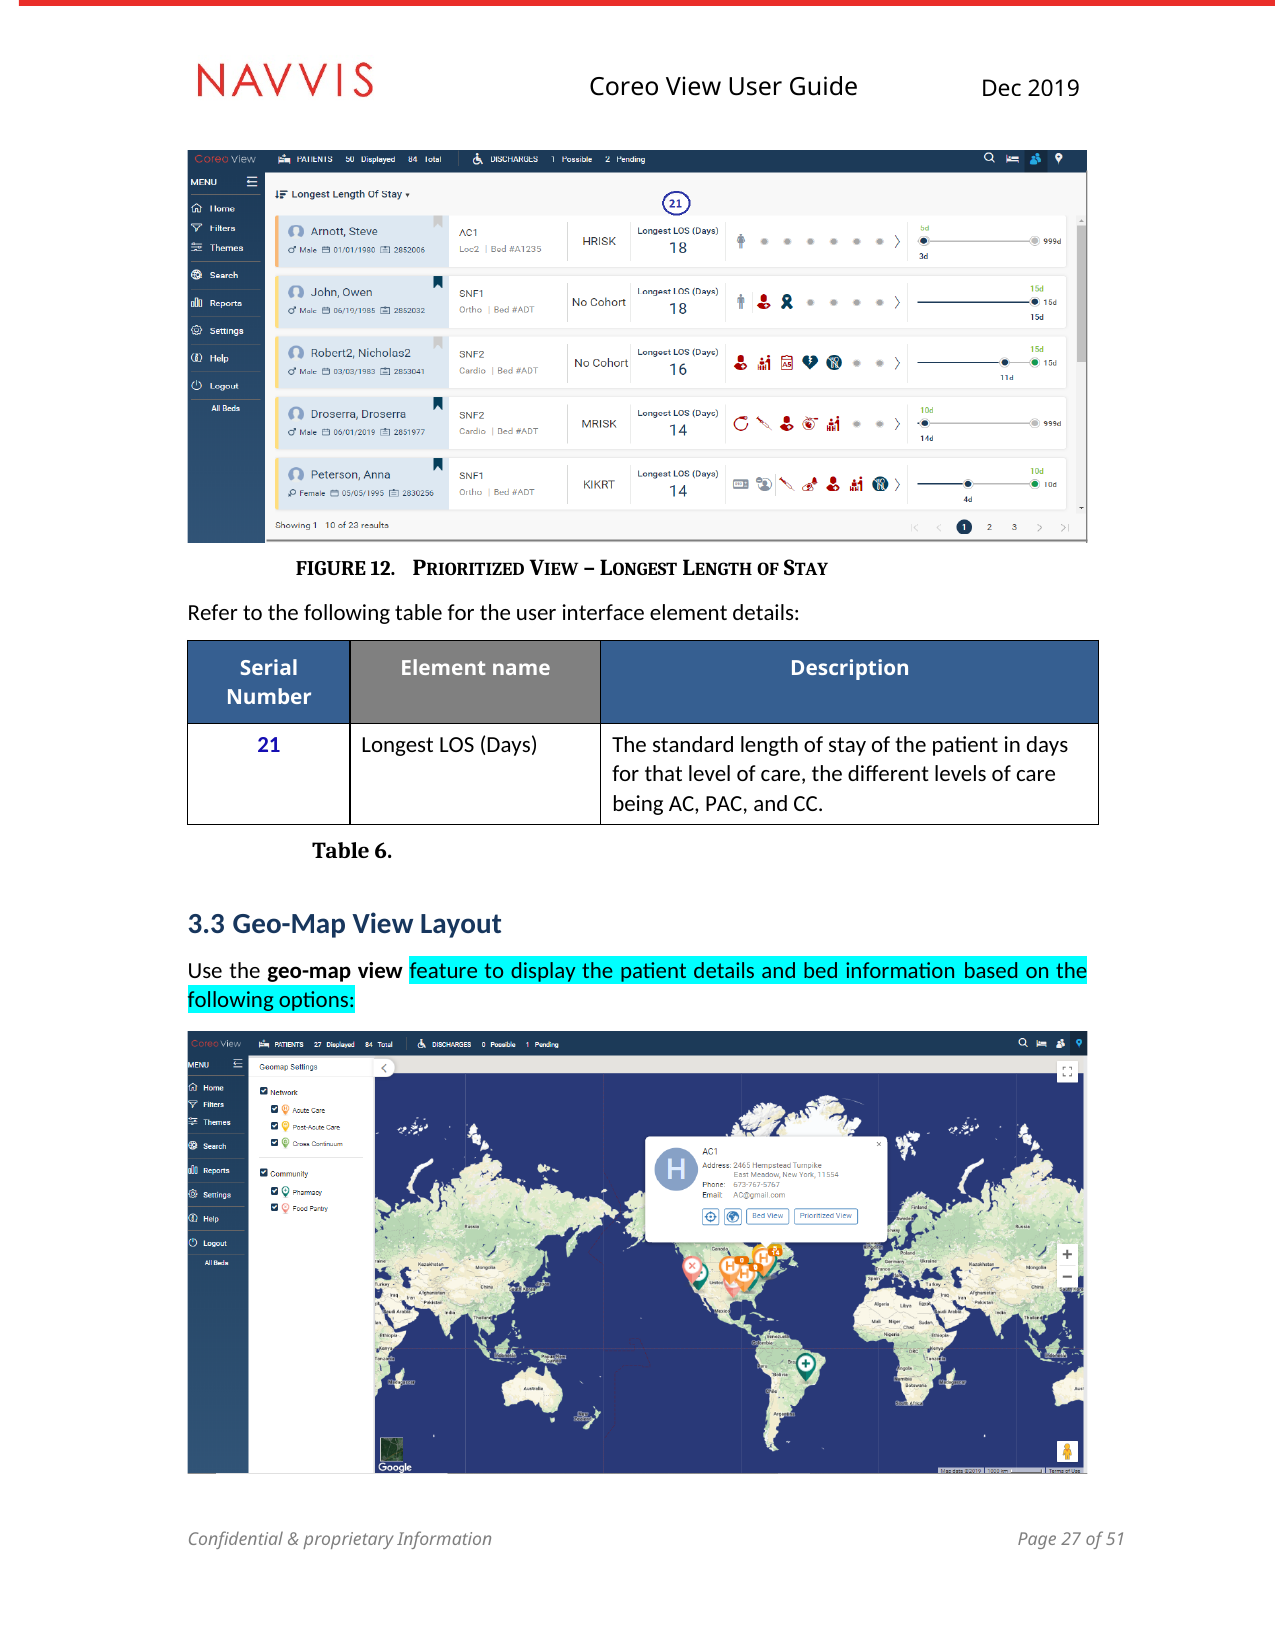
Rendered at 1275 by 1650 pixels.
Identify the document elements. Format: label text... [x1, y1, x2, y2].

table_header Serial Number [188, 641, 349, 723]
picture [187, 1031, 1088, 1476]
picture [187, 150, 1088, 543]
text Refer to the following table for the user interface element details: [187, 598, 1087, 626]
table_cell Longest LOS (Days) [351, 724, 600, 824]
subtitle Geo-Map View Layout [187, 906, 1087, 941]
table_header Description [601, 641, 1098, 723]
table_header Element name [351, 641, 600, 723]
text Use the geo-map view feature to display the patient details and bed information based on the following options: [187, 956, 1087, 1013]
table_cell The standard length of stay of the patient in days for that level of care, the different levels of care being AC, PAC, and CC. [601, 724, 1098, 824]
table_cell 21 [188, 724, 349, 824]
text Prioritized View – Longest Length of Stay [296, 555, 1087, 582]
picture [187, 55, 383, 104]
